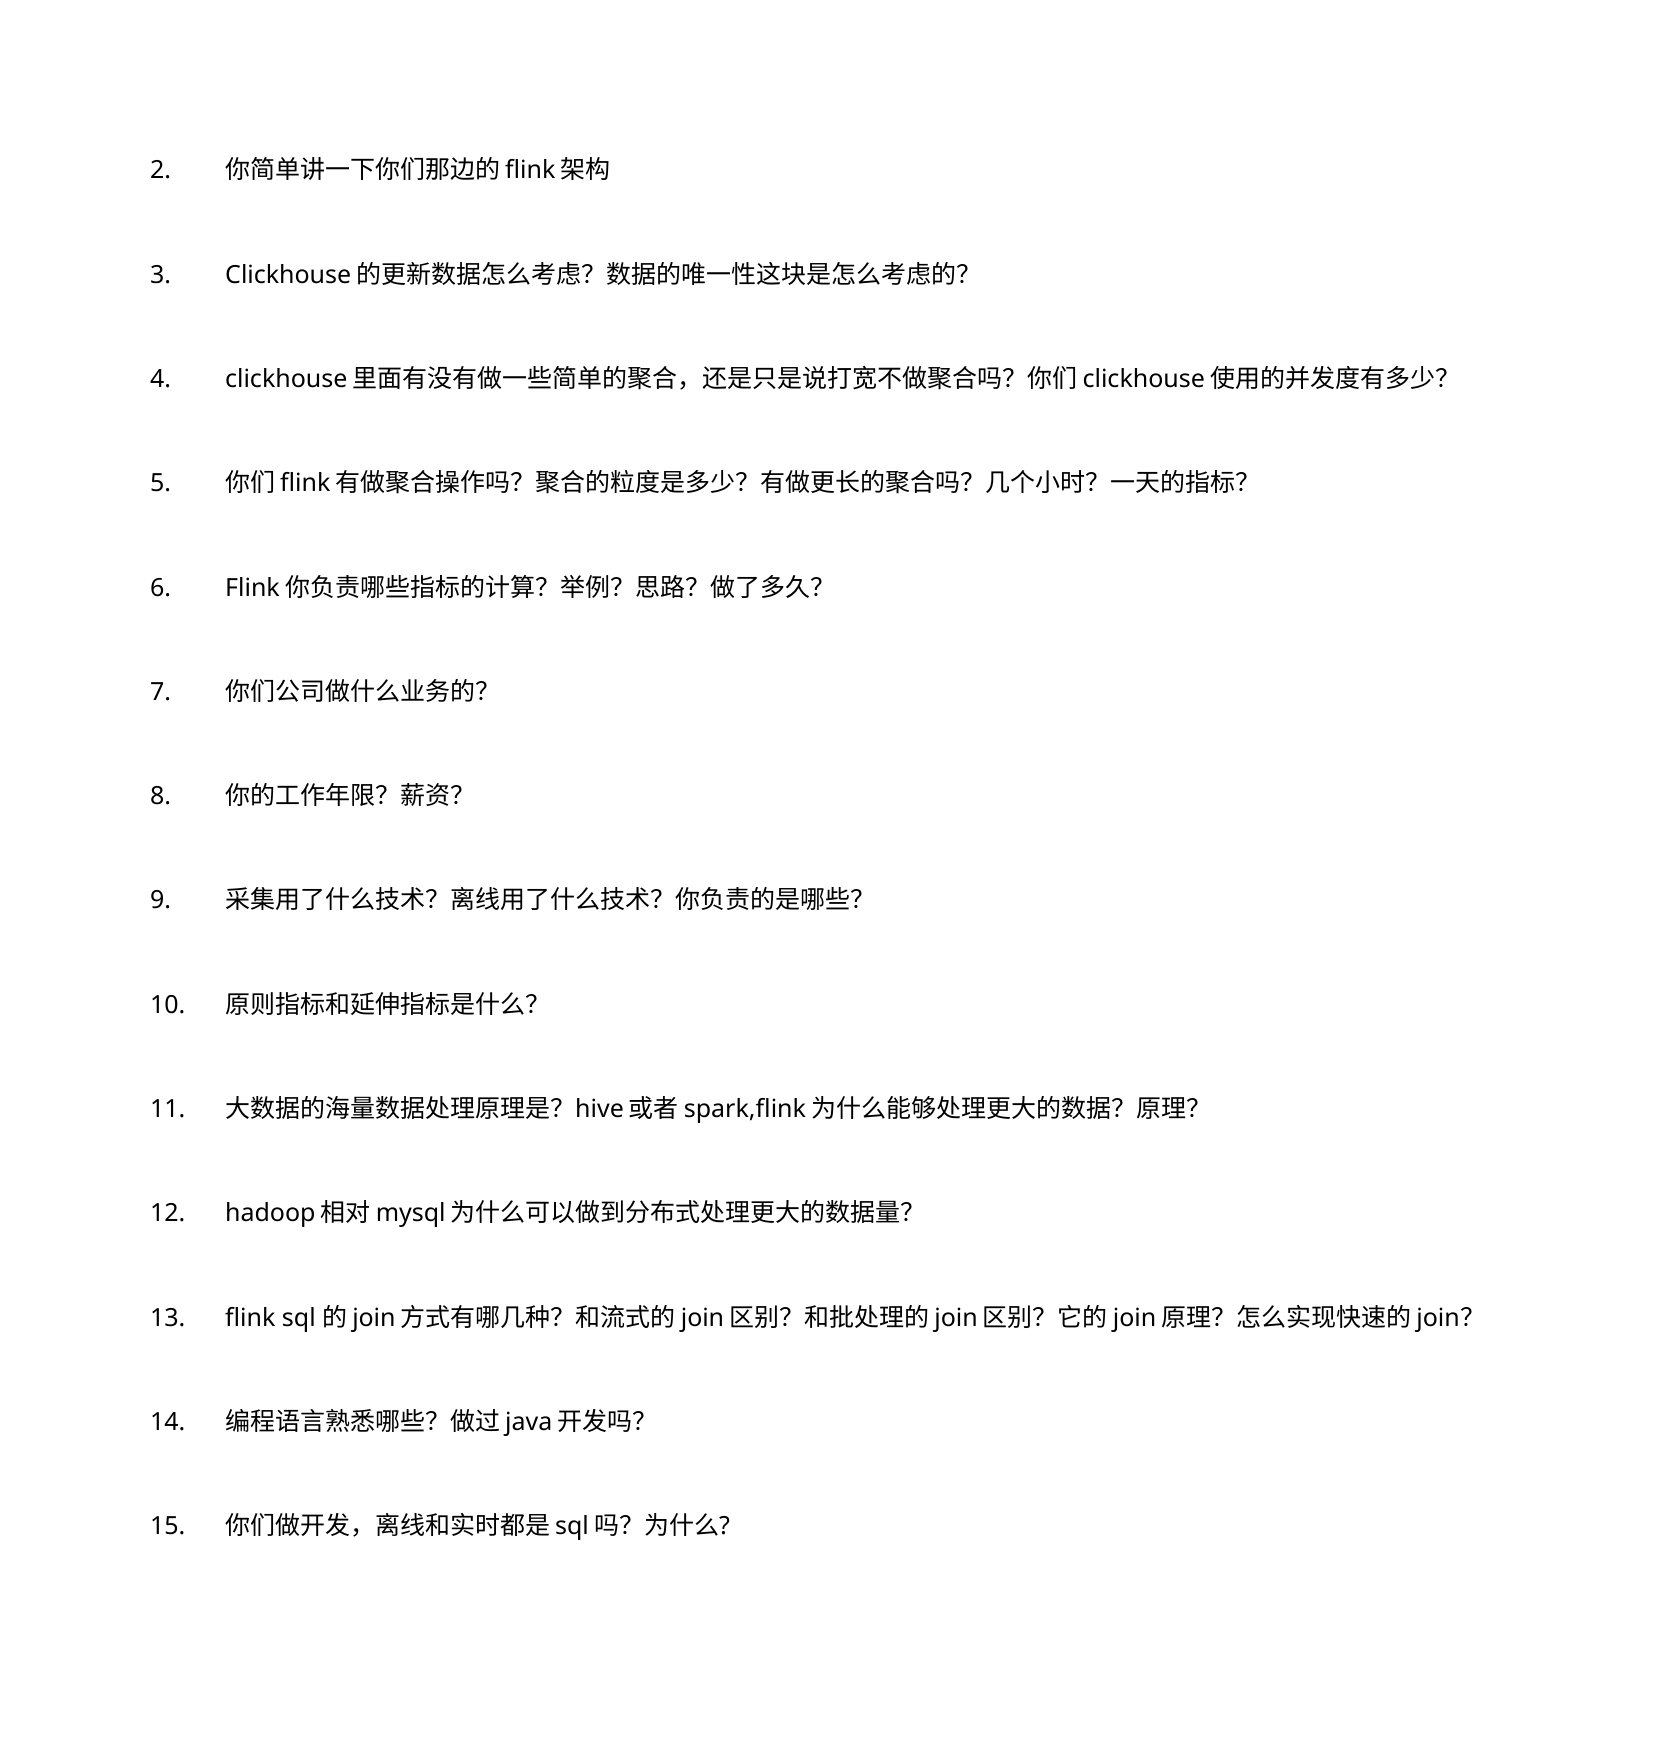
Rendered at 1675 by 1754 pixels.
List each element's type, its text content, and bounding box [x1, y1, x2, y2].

list 你们做开发，离线和实时都是sql吗？为什么? [150, 1506, 1525, 1542]
list 原则指标和延伸指标是什么？ [150, 984, 1525, 1071]
list clickhouse里面有没有做一些简单的聚合，还是只是说打宽不做聚合吗？你们clickhouse使用的并发度有多少？ [150, 358, 1525, 446]
list 你们公司做什么业务的？ [150, 671, 1525, 759]
list 大数据的海量数据处理原理是？hive或者spark,flink为什么能够处理更大的数据？原理？ [150, 1088, 1525, 1176]
list 编程语言熟悉哪些？做过java开发吗？ [150, 1401, 1525, 1488]
list Clickhouse的更新数据怎么考虑？数据的唯一性这块是怎么考虑的？ [150, 254, 1525, 342]
list flink sql 的join方式有哪几种？和流式的join区别？和批处理的join区别？它的join原理？怎么实现快速的join？ [150, 1297, 1525, 1384]
list 你简单讲一下你们那边的flink架构 [150, 150, 1525, 237]
list 你们flink有做聚合操作吗？聚合的粒度是多少？有做更长的聚合吗？几个小时？一天的指标？ [150, 463, 1525, 550]
list 你的工作年限？薪资？ [150, 776, 1525, 863]
list Flink你负责哪些指标的计算？举例？思路？做了多久？ [150, 567, 1525, 654]
list 采集用了什么技术？离线用了什么技术？你负责的是哪些？ [150, 880, 1525, 967]
list hadoop相对mysql为什么可以做到分布式处理更大的数据量？ [150, 1193, 1525, 1280]
